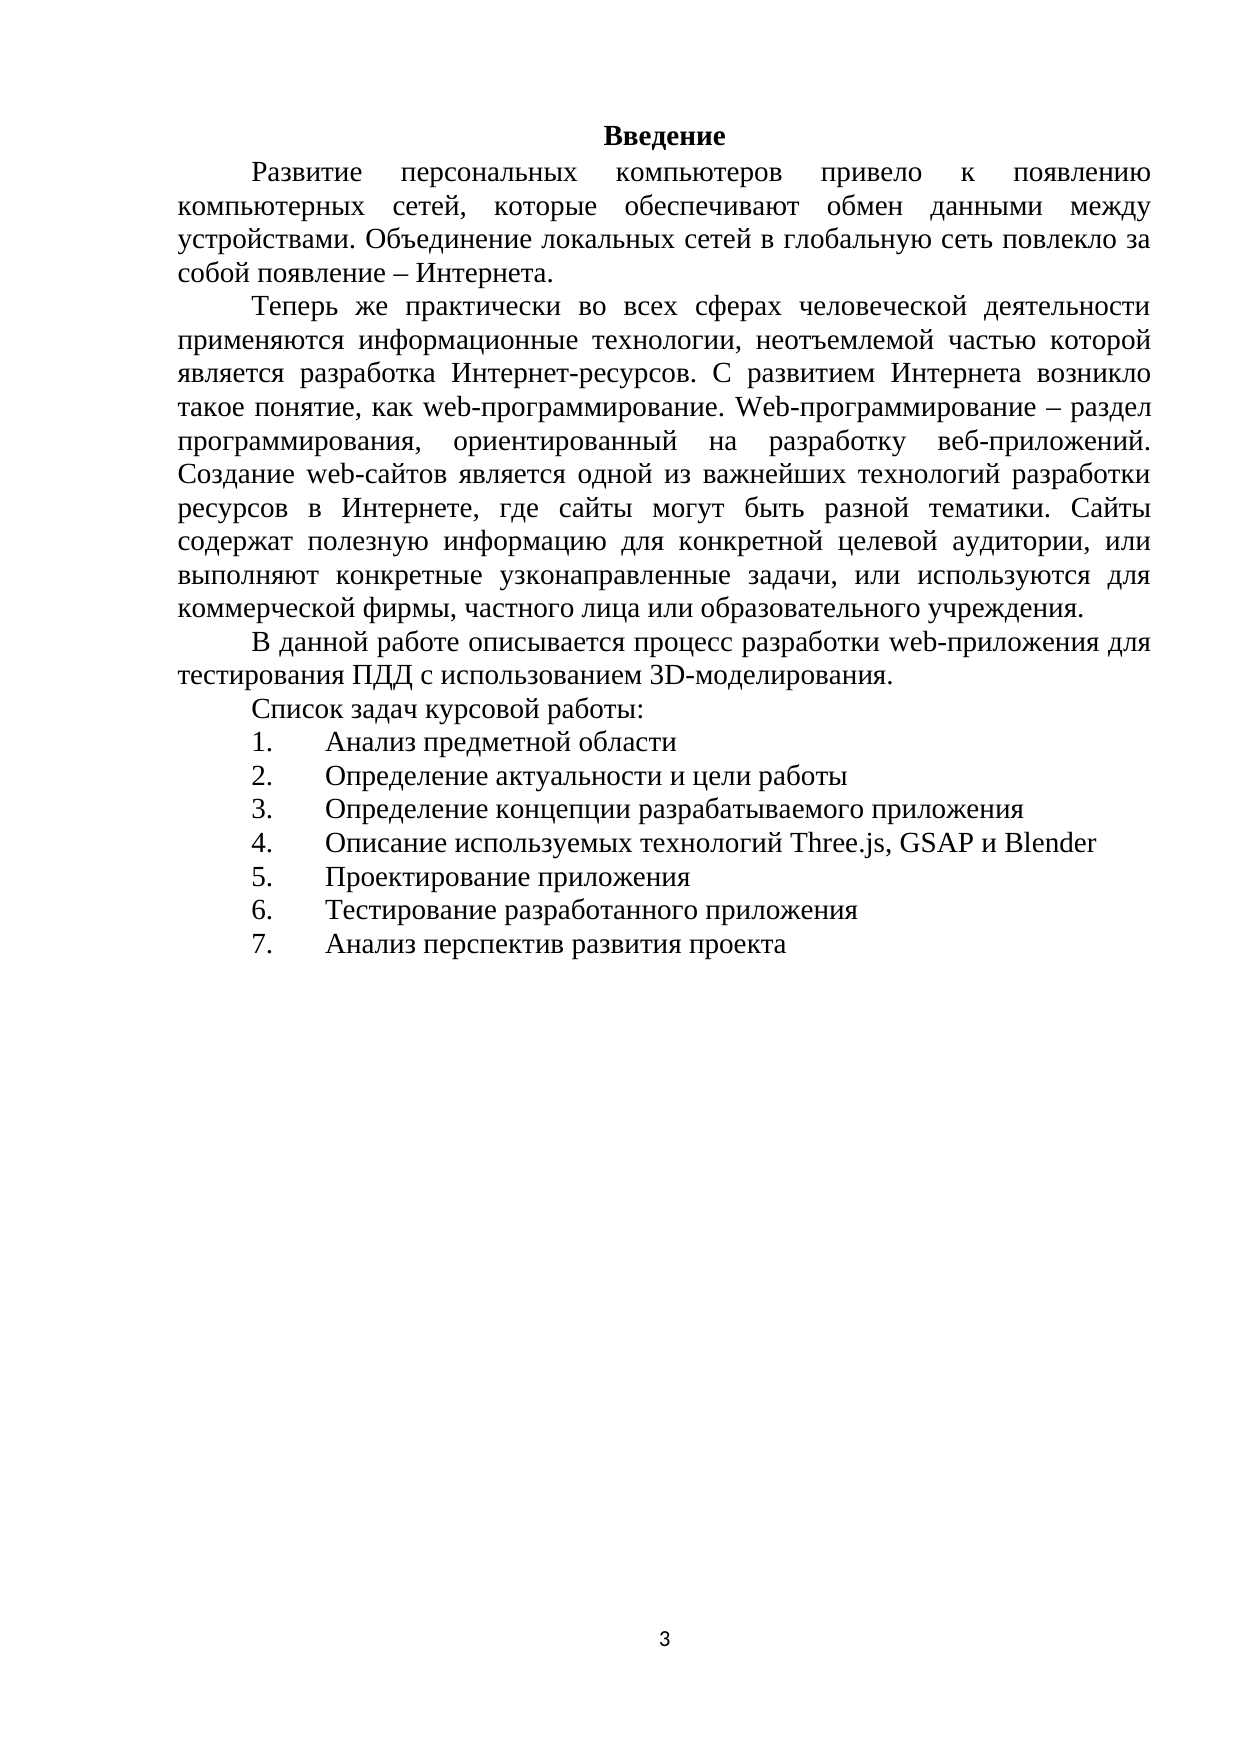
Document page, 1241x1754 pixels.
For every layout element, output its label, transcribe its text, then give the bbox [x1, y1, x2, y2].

list Определение концепции разрабатываемого приложения [177, 792, 1152, 825]
text В данной работе описывается процесс разработки web-приложения для тестирования ПДД с использованием 3D-моделирования. [177, 624, 1152, 691]
list Определение актуальности и цели работы [177, 758, 1152, 792]
list Проектирование приложения [177, 859, 1152, 892]
text Развитие персональных компьютеров привело к появлению компьютерных сетей, которые обеспечивают обмен данными между устройствами. Объединение локальных сетей в глобальную сеть повлекло за собой появление – Интернета. [177, 154, 1152, 288]
text Список задач курсовой работы: [177, 691, 1152, 724]
list Тестирование разработанного приложения [177, 892, 1152, 926]
list Анализ перспектив развития проекта [177, 926, 1152, 959]
list Описание используемых технологий Three.js, GSAP и Blender [177, 825, 1152, 859]
subtitle Введение [177, 118, 1152, 152]
list Анализ предметной области [177, 724, 1152, 758]
text Теперь же практически во всех сферах человеческой деятельности применяются информационные технологии, неотъемлемой частью которой является разработка Интернет-ресурсов. С развитием Интернета возникло такое понятие, как web-программирование. Web-программирование – раздел программирования, ориентированный на разработку веб-приложений. Создание web-сайтов является одной из важнейших технологий разработки ресурсов в Интернете, где сайты могут быть разной тематики. Сайты содержат полезную информацию для конкретной целевой аудитории, или выполняют конкретные узконаправленные задачи, или используются для коммерческой фирмы, частного лица или образовательного учреждения. [177, 288, 1152, 624]
